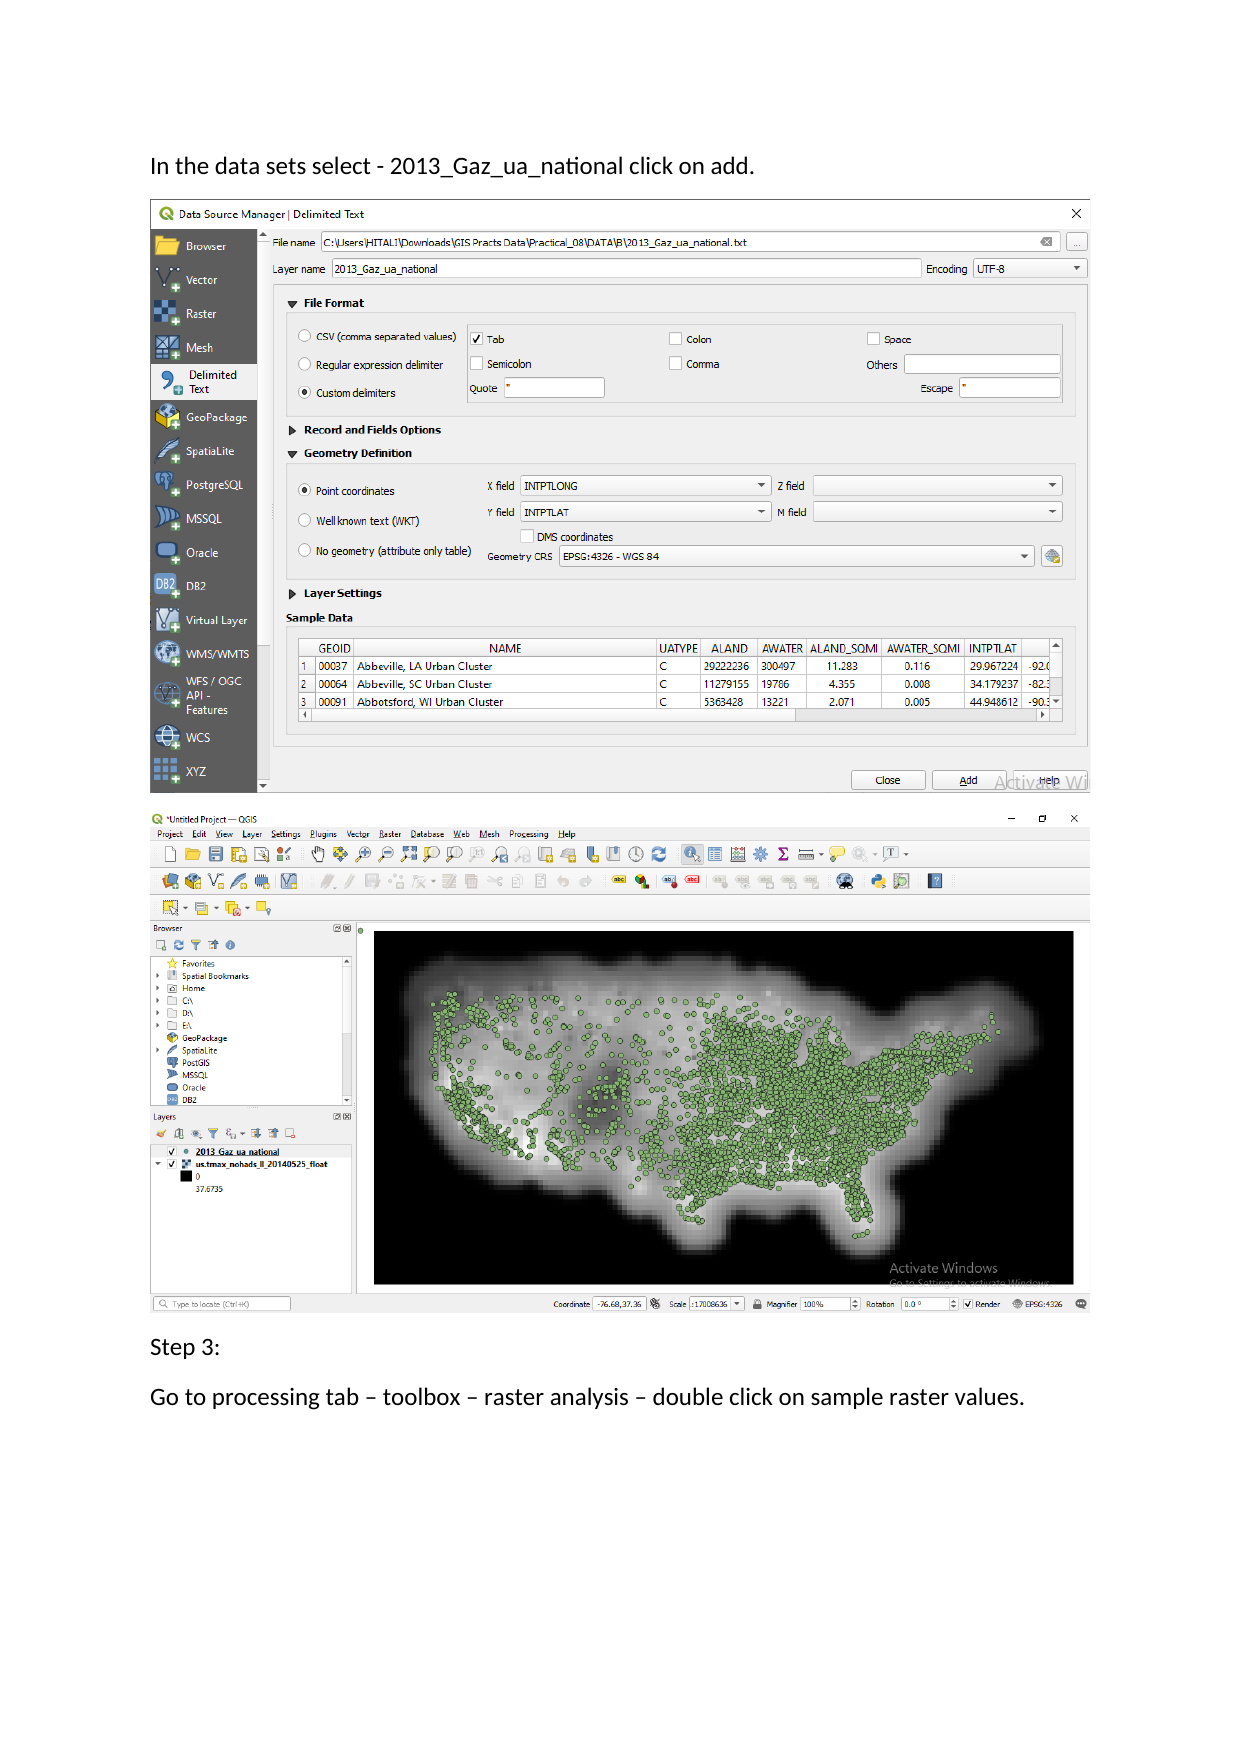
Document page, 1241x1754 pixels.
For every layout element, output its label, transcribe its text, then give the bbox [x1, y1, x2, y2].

picture [150, 199, 1091, 793]
text Go to processing tab – toolbox – raster analysis – double click on sample raster values. [150, 1381, 1090, 1411]
text Step 3: [150, 1331, 1090, 1362]
text In the data sets select - 2013_Gaz_ua_national click on add. [150, 150, 1090, 181]
picture [150, 811, 1091, 1313]
